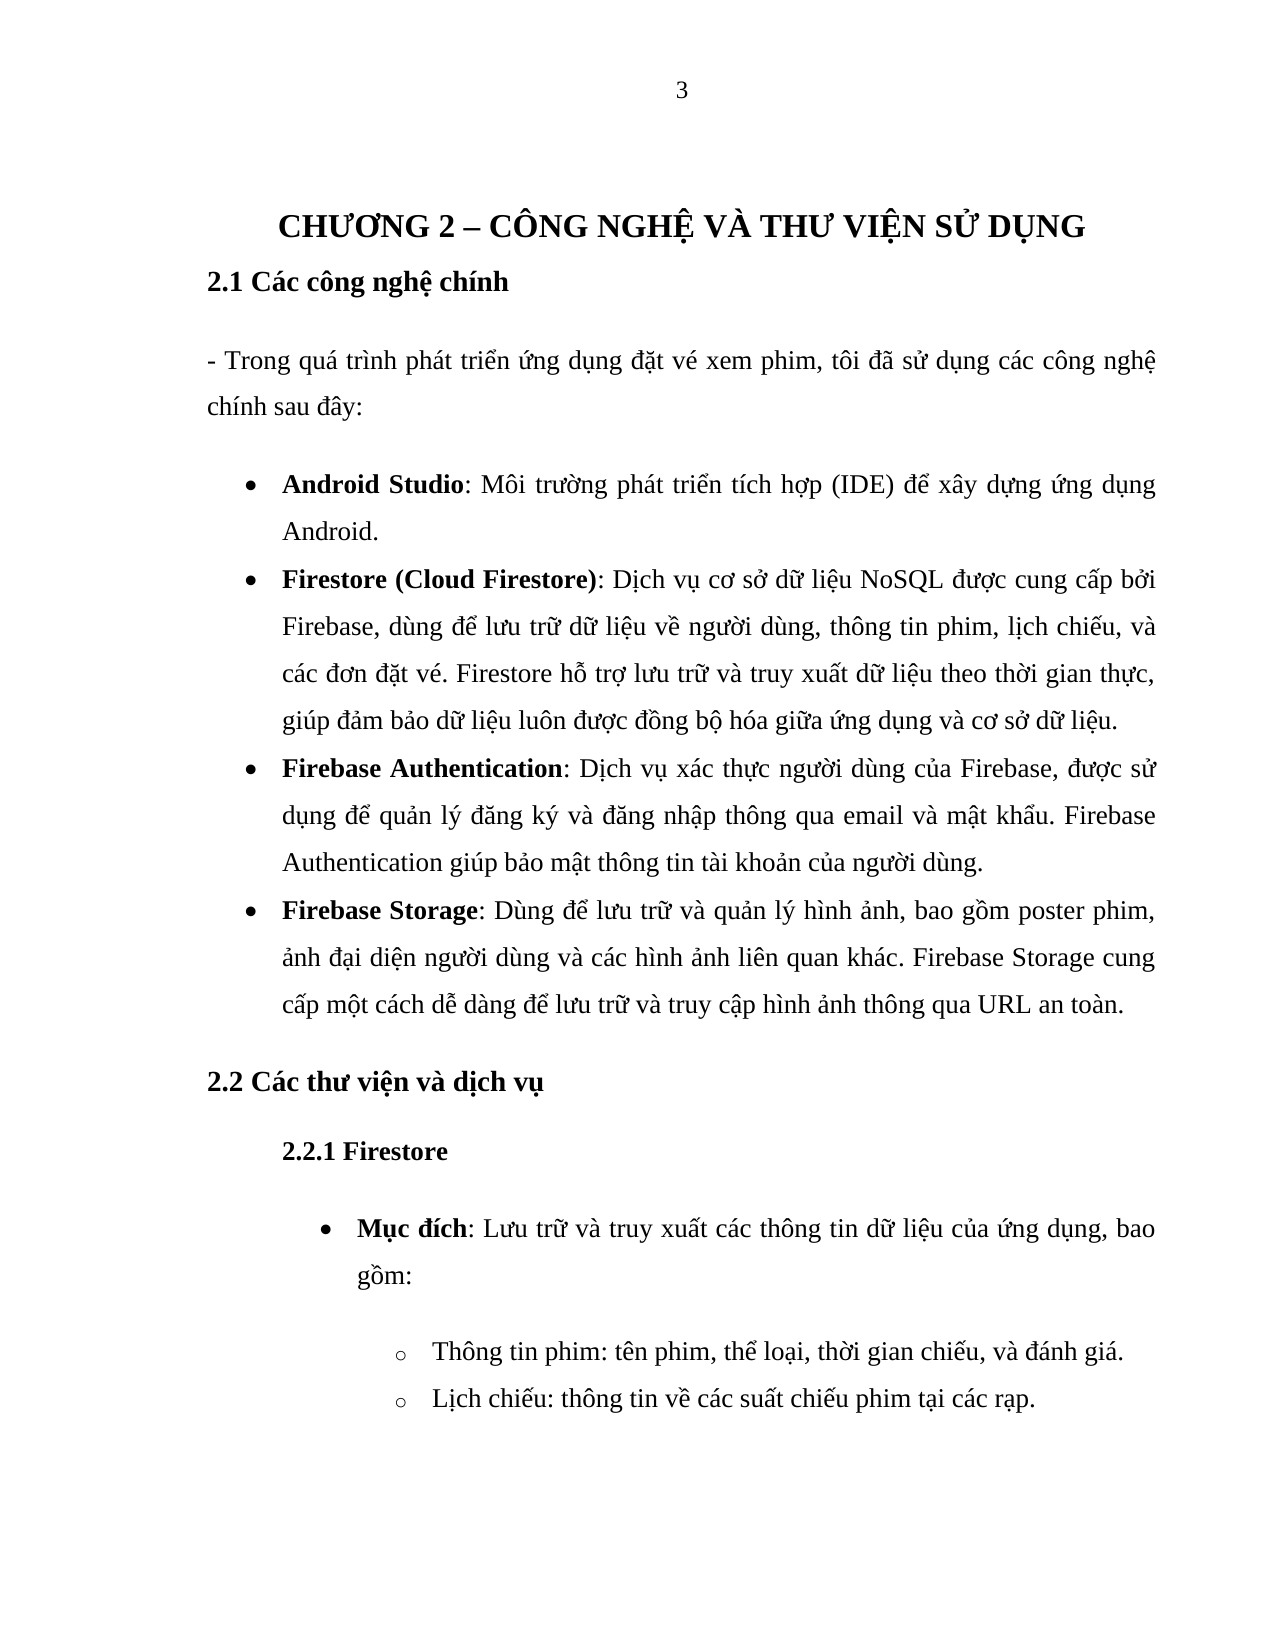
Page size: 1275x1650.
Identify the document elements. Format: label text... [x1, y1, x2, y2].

text - Trong quá trình phát triển ứng dụng đặt vé xem phim, tôi đã sử dụng các công nghệ chính sau đây: [207, 344, 1157, 422]
list Mục đích: Lưu trữ và truy xuất các thông tin dữ liệu của ứng dụng, bao gồm: [319, 1211, 1157, 1291]
list Thông tin phim: tên phim, thể loại, thời gian chiếu, và đánh giá. [394, 1335, 1157, 1367]
subtitle 2.2 Các thư viện và dịch vụ [207, 1064, 1157, 1097]
list Firebase Authentication: Dịch vụ xác thực người dùng của Firebase, được sử dụng để quản lý đăng ký và đăng nhập thông qua email và mật khẩu. Firebase Authentication giúp bảo mật thông tin tài khoản của người dùng. [244, 750, 1157, 877]
list Lịch chiếu: thông tin về các suất chiếu phim tại các rạp. [394, 1383, 1157, 1414]
subtitle 2.2.1 Firestore [282, 1135, 1157, 1166]
list Firestore (Cloud Firestore): Dịch vụ cơ sở dữ liệu NoSQL được cung cấp bởi Firebase, dùng để lưu trữ dữ liệu về người dùng, thông tin phim, lịch chiếu, và các đơn đặt vé. Firestore hỗ trợ lưu trữ và truy xuất dữ liệu theo thời gian thực, giúp đảm bảo dữ liệu luôn được đồng bộ hóa giữa ứng dụng và cơ sở dữ liệu. [244, 562, 1157, 735]
text 2.1 Các công nghệ chính [207, 264, 1157, 298]
text CHƯƠNG 2 – CÔNG NGHỆ VÀ THƯ VIỆN SỬ DỤNG [207, 207, 1157, 245]
list Android Studio: Môi trường phát triển tích hợp (IDE) để xây dựng ứng dụng Android. [244, 466, 1157, 546]
list Firebase Storage: Dùng để lưu trữ và quản lý hình ảnh, bao gồm poster phim, ảnh đại diện người dùng và các hình ảnh liên quan khác. Firebase Storage cung cấp một cách dễ dàng để lưu trữ và truy cập hình ảnh thông qua URL an toàn. [244, 892, 1157, 1019]
